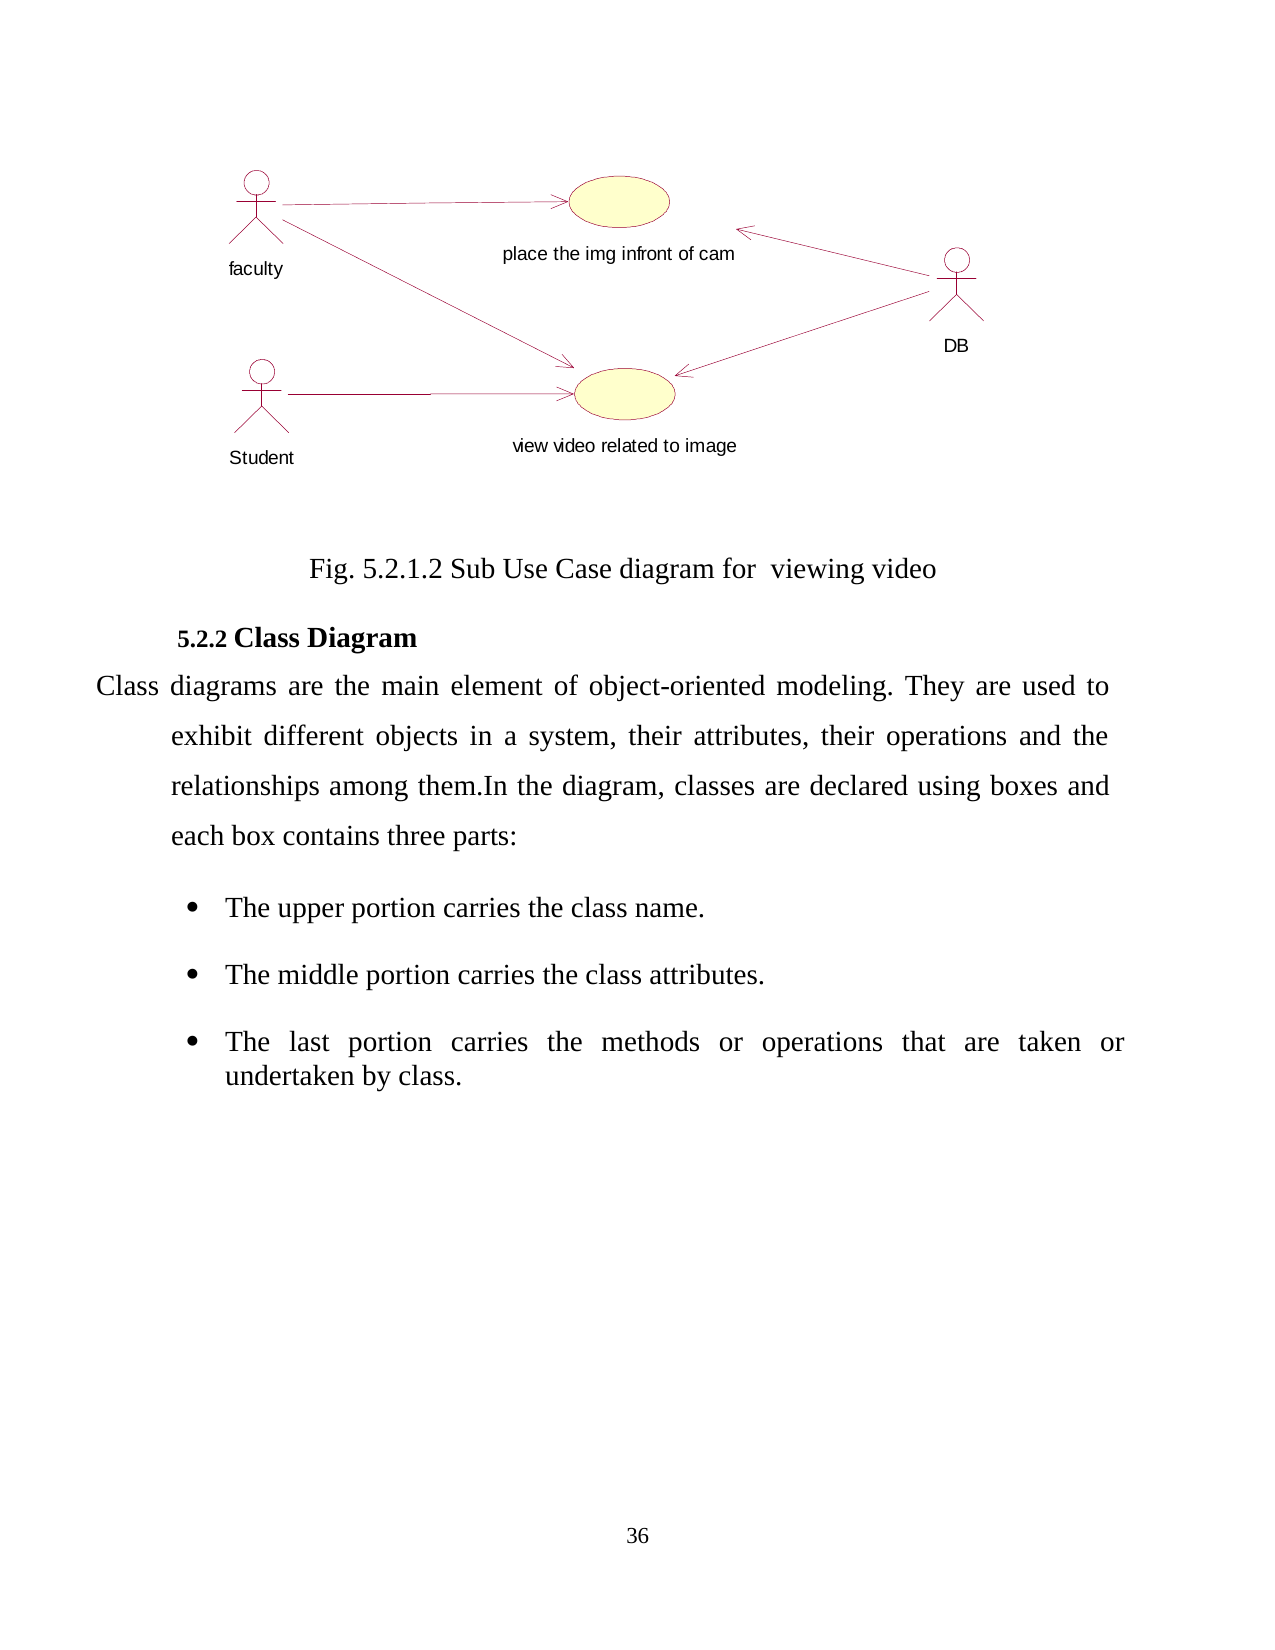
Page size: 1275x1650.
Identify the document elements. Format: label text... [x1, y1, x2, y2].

subtitle Fig. 5.2.1.2 Sub Use Case diagram for viewing video [121, 551, 1125, 585]
text Class diagrams are the main element of object-oriented modeling. They are used to exhibit different objects in a system, their attributes, their operations and the relationships among them.In the diagram, classes are declared using boxes and each box contains three parts: [96, 668, 1110, 852]
list The upper portion carries the class name. [187, 890, 1125, 923]
subtitle Class Diagram [177, 620, 1125, 653]
list The middle portion carries the class attributes. [187, 957, 1125, 991]
list The last portion carries the methods or operations that are taken or undertaken by class. [187, 1024, 1125, 1091]
